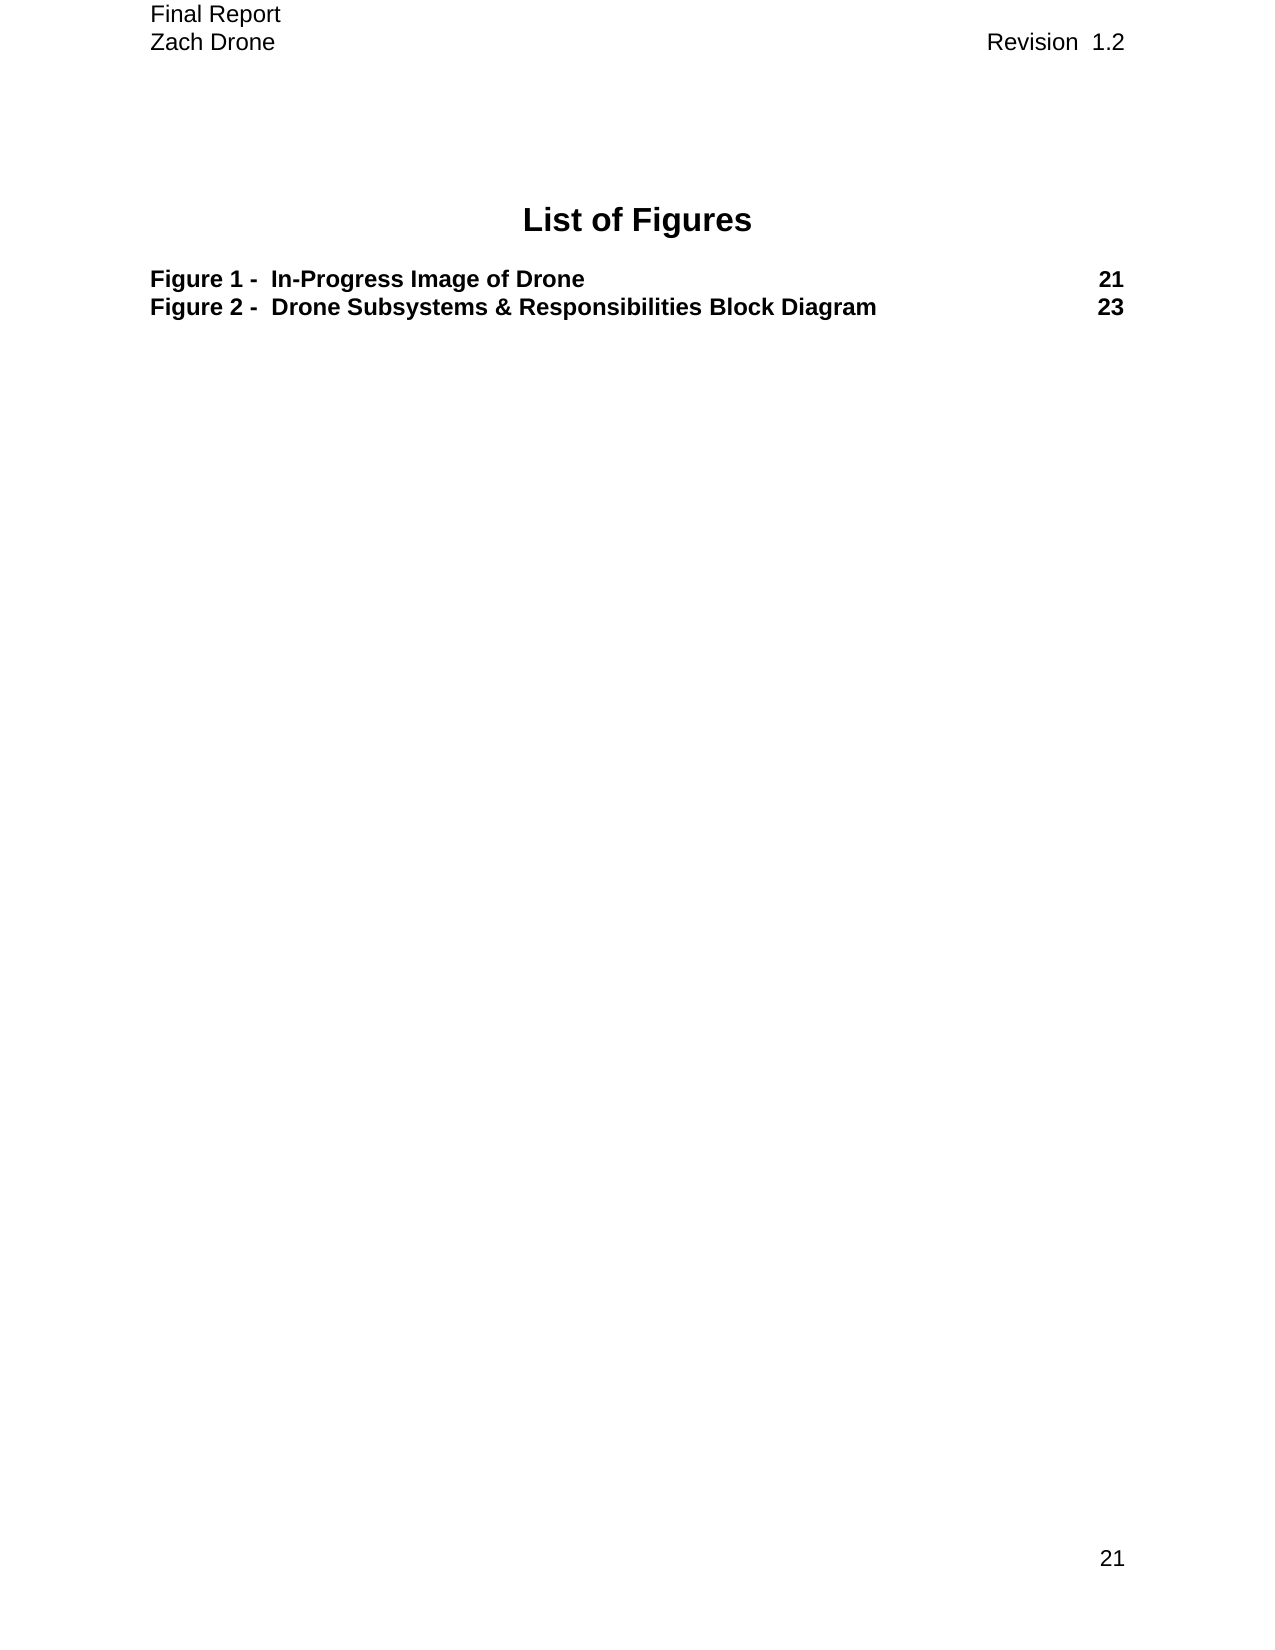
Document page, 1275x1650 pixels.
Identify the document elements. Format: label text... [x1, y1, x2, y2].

subtitle List of Figures [150, 200, 1125, 238]
